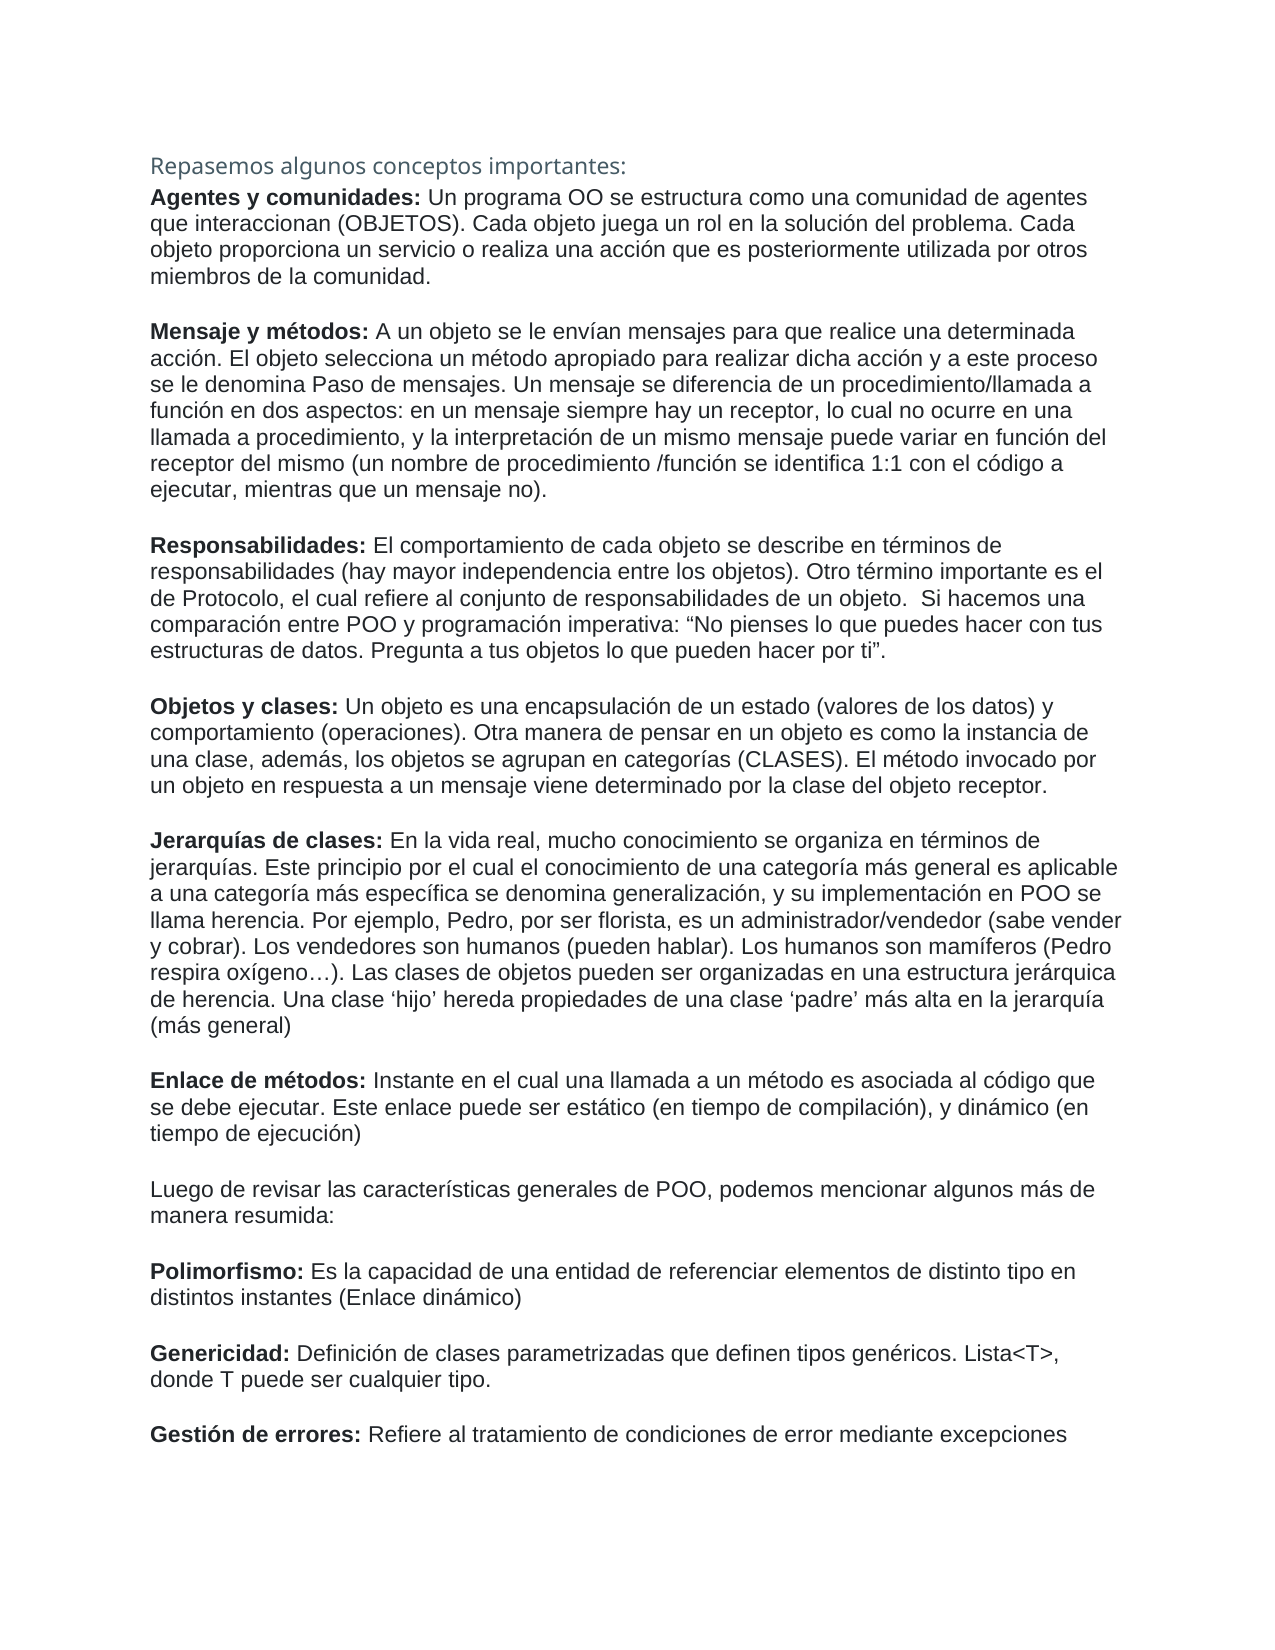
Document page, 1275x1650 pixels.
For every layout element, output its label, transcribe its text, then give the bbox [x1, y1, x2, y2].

text Agentes y comunidades: Un programa OO se estructura como una comunidad de agentes que interaccionan (OBJETOS). Cada objeto juega un rol en la solución del problema. Cada objeto proporciona un servicio o realiza una acción que es posteriormente utilizada por otros miembros de la comunidad. [150, 184, 1125, 289]
text Mensaje y métodos: A un objeto se le envían mensajes para que realice una determinada acción. El objeto selecciona un método apropiado para realizar dicha acción y a este proceso se le denomina Paso de mensajes. Un mensaje se diferencia de un procedimiento/llamada a función en dos aspectos: en un mensaje siempre hay un receptor, lo cual no ocurre en una llamada a procedimiento, y la interpretación de un mismo mensaje puede variar en función del receptor del mismo (un nombre de procedimiento /función se identifica 1:1 con el código a ejecutar, mientras que un mensaje no). [150, 318, 1125, 503]
subtitle Repasemos algunos conceptos importantes: [150, 150, 1125, 181]
text Gestión de errores: Refiere al tratamiento de condiciones de error mediante excepciones [150, 1421, 1125, 1448]
text Genericidad: Definición de clases parametrizadas que definen tipos genéricos. Lista<T>, donde T puede ser cualquier tipo. [150, 1339, 1125, 1392]
text Jerarquías de clases: En la vida real, mucho conocimiento se organiza en términos de jerarquías. Este principio por el cual el conocimiento de una categoría más general es aplicable a una categoría más específica se denomina generalización, y su implementación en POO se llama herencia. Por ejemplo, Pedro, por ser florista, es un administrador/vendedor (sabe vender y cobrar). Los vendedores son humanos (pueden hablar). Los humanos son mamíferos (Pedro respira oxígeno…). Las clases de objetos pueden ser organizadas en una estructura jerárquica de herencia. Una clase ‘hijo’ hereda propiedades de una clase ‘padre’ más alta en la jerarquía (más general) [150, 827, 1125, 1038]
text Objetos y clases: Un objeto es una encapsulación de un estado (valores de los datos) y comportamiento (operaciones). Otra manera de pensar en un objeto es como la instancia de una clase, además, los objetos se agrupan en categorías (CLASES). El método invocado por un objeto en respuesta a un mensaje viene determinado por la clase del objeto receptor. [150, 693, 1125, 798]
text Polimorfismo: Es la capacidad de una entidad de referenciar elementos de distinto tipo en distintos instantes (Enlace dinámico) [150, 1258, 1125, 1310]
text Responsabilidades: El comportamiento de cada objeto se describe en términos de responsabilidades (hay mayor independencia entre los objetos). Otro término importante es el de Protocolo, el cual refiere al conjunto de responsabilidades de un objeto. Si hacemos una comparación entre POO y programación imperativa: “No pienses lo que puedes hacer con tus estructuras de datos. Pregunta a tus objetos lo que pueden hacer por ti”. [150, 532, 1125, 664]
text Luego de revisar las características generales de POO, podemos mencionar algunos más de manera resumida: [150, 1176, 1125, 1228]
text Enlace de métodos: Instante en el cual una llamada a un método es asociada al código que se debe ejecutar. Este enlace puede ser estático (en tiempo de compilación), y dinámico (en tiempo de ejecución) [150, 1067, 1125, 1147]
